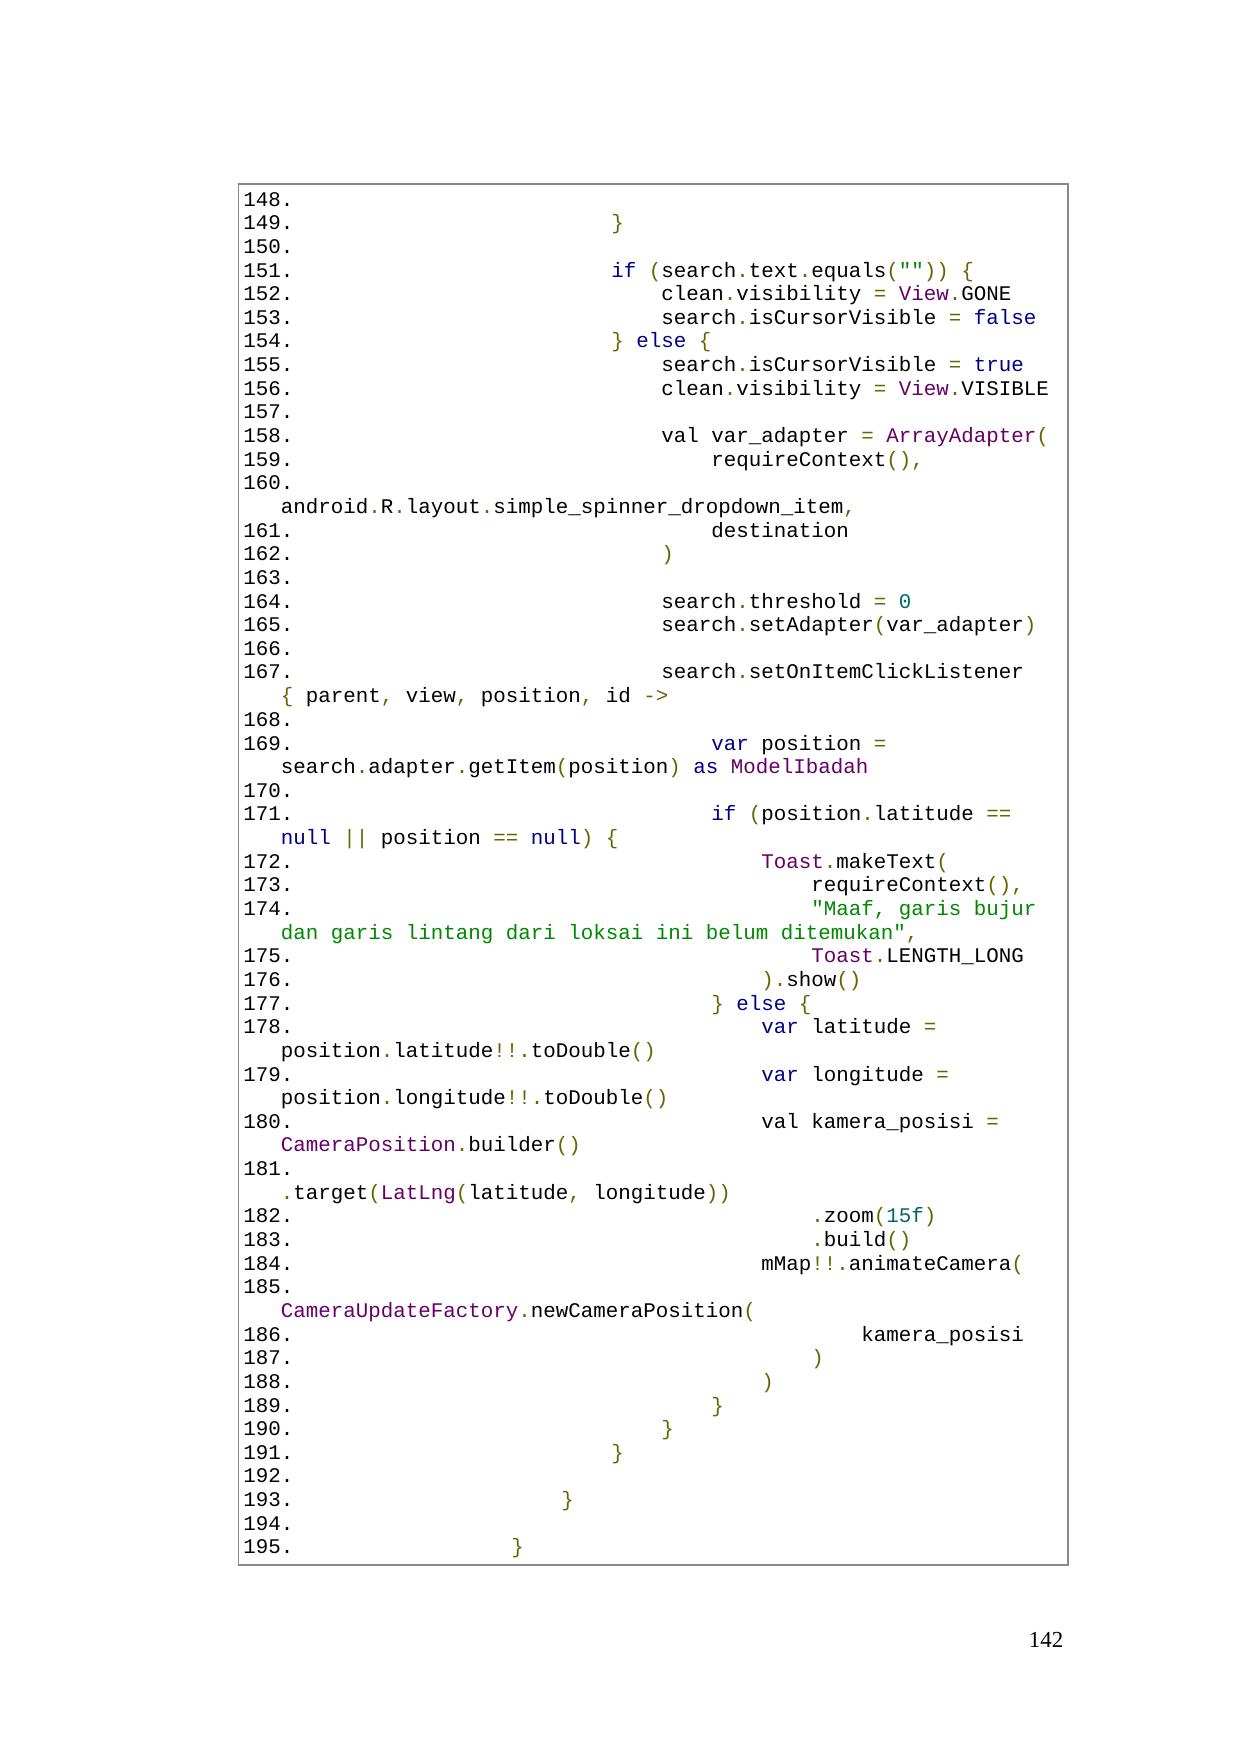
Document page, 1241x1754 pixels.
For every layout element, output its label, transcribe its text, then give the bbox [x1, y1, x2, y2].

list var latitude = position.latitude!!.toDouble() [239, 1011, 1067, 1058]
list search.isCursorVisible = true [239, 348, 1067, 372]
list val var_adapter = ArrayAdapter( [239, 419, 1067, 443]
list CameraUpdateFactory.newCameraPosition( [239, 1271, 1067, 1318]
list } [239, 1483, 1067, 1513]
list requireContext(), [239, 443, 1067, 467]
list "Maaf, garis bujur dan garis lintang dari loksai ini belum ditemukan", [239, 892, 1067, 939]
list .build() [239, 1223, 1067, 1247]
list requireContext(), [239, 869, 1067, 892]
list } [239, 1412, 1067, 1436]
list destination [239, 514, 1067, 538]
list ) [239, 538, 1067, 567]
list } [239, 1436, 1067, 1466]
list } [239, 207, 1067, 236]
list search.setAdapter(var_adapter) [239, 608, 1067, 638]
list var position = search.adapter.getItem(position) as ModelIbadah [239, 727, 1067, 780]
list ) [239, 1342, 1067, 1365]
list } else { [239, 987, 1067, 1011]
list val kamera_posisi = CameraPosition.builder() [239, 1105, 1067, 1152]
list if (search.text.equals("")) { [239, 254, 1067, 277]
list search.isCursorVisible = false [239, 301, 1067, 325]
list clean.visibility = View.VISIBLE [239, 372, 1067, 401]
list kamera_posisi [239, 1318, 1067, 1342]
list clean.visibility = View.GONE [239, 277, 1067, 301]
list } [239, 1531, 1067, 1564]
list search.setOnItemClickListener { parent, view, position, id -> [239, 656, 1067, 709]
list } [239, 1389, 1067, 1412]
list } else { [239, 325, 1067, 348]
list Toast.LENGTH_LONG [239, 939, 1067, 963]
list search.threshold = 0 [239, 585, 1067, 608]
list var longitude = position.longitude!!.toDouble() [239, 1058, 1067, 1105]
list .target(LatLng(latitude, longitude)) [239, 1152, 1067, 1200]
list Toast.makeText( [239, 845, 1067, 869]
list ).show() [239, 963, 1067, 987]
list android.R.layout.simple_spinner_dropdown_item, [239, 467, 1067, 514]
list if (position.latitude == null || position == null) { [239, 798, 1067, 845]
list mMap!!.animateCamera( [239, 1247, 1067, 1271]
list ) [239, 1365, 1067, 1389]
list .zoom(15f) [239, 1200, 1067, 1223]
